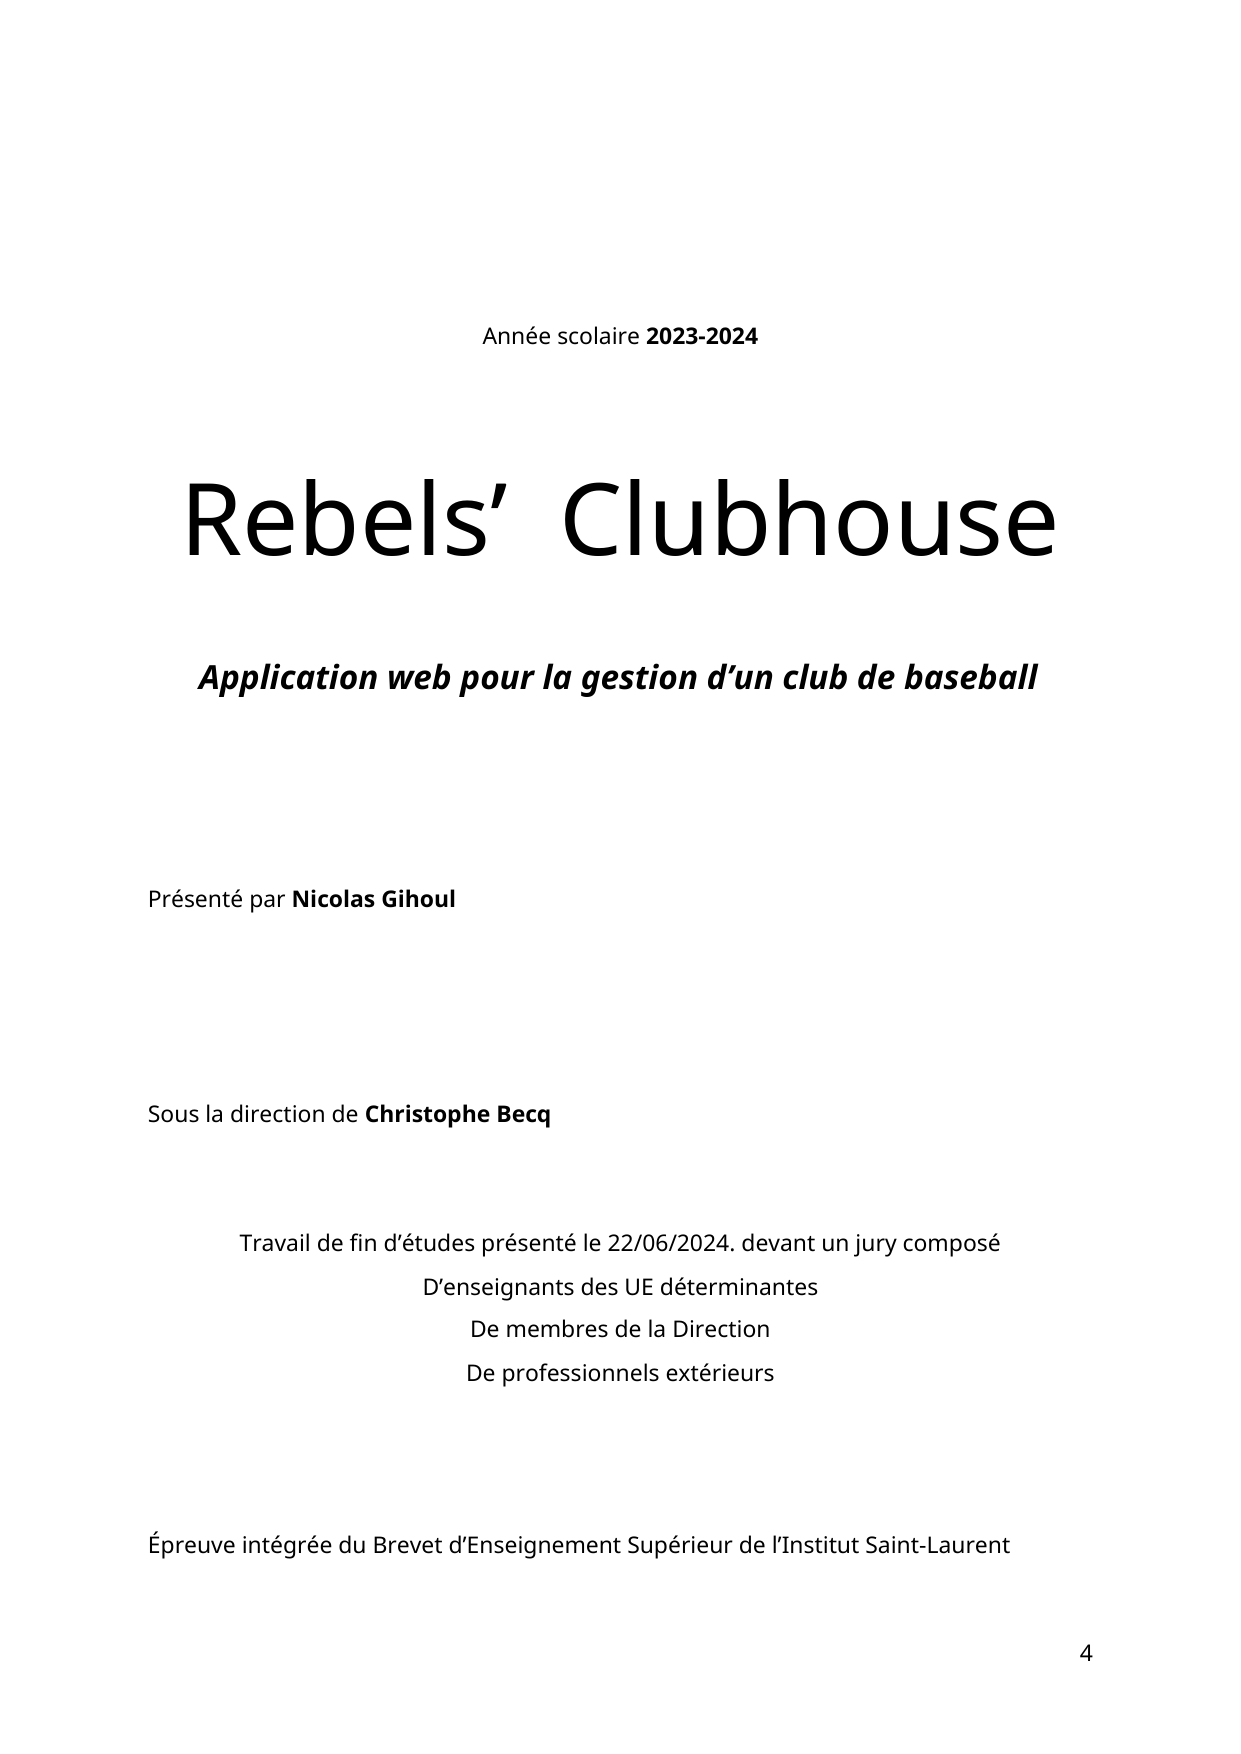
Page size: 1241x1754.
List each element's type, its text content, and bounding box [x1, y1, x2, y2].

text De professionnels extérieurs [148, 1356, 1093, 1388]
text D’enseignants des UE déterminantes [148, 1270, 1093, 1302]
text Travail de fin d’études présenté le 22/06/2024. devant un jury composé [148, 1227, 1093, 1259]
text Présenté par Nicolas Gihoul [148, 883, 1093, 914]
text De membres de la Direction [148, 1313, 1093, 1345]
text Sous la direction de Christophe Becq [148, 1098, 1093, 1129]
text Année scolaire 2023-2024 [148, 320, 1093, 351]
text Épreuve intégrée du Brevet d’Enseignement Supérieur de l’Institut Saint-Laurent [148, 1528, 1093, 1560]
text Rebels’ Clubhouse [148, 449, 1093, 585]
text Application web pour la gestion d’un club de baseball [148, 654, 1093, 699]
